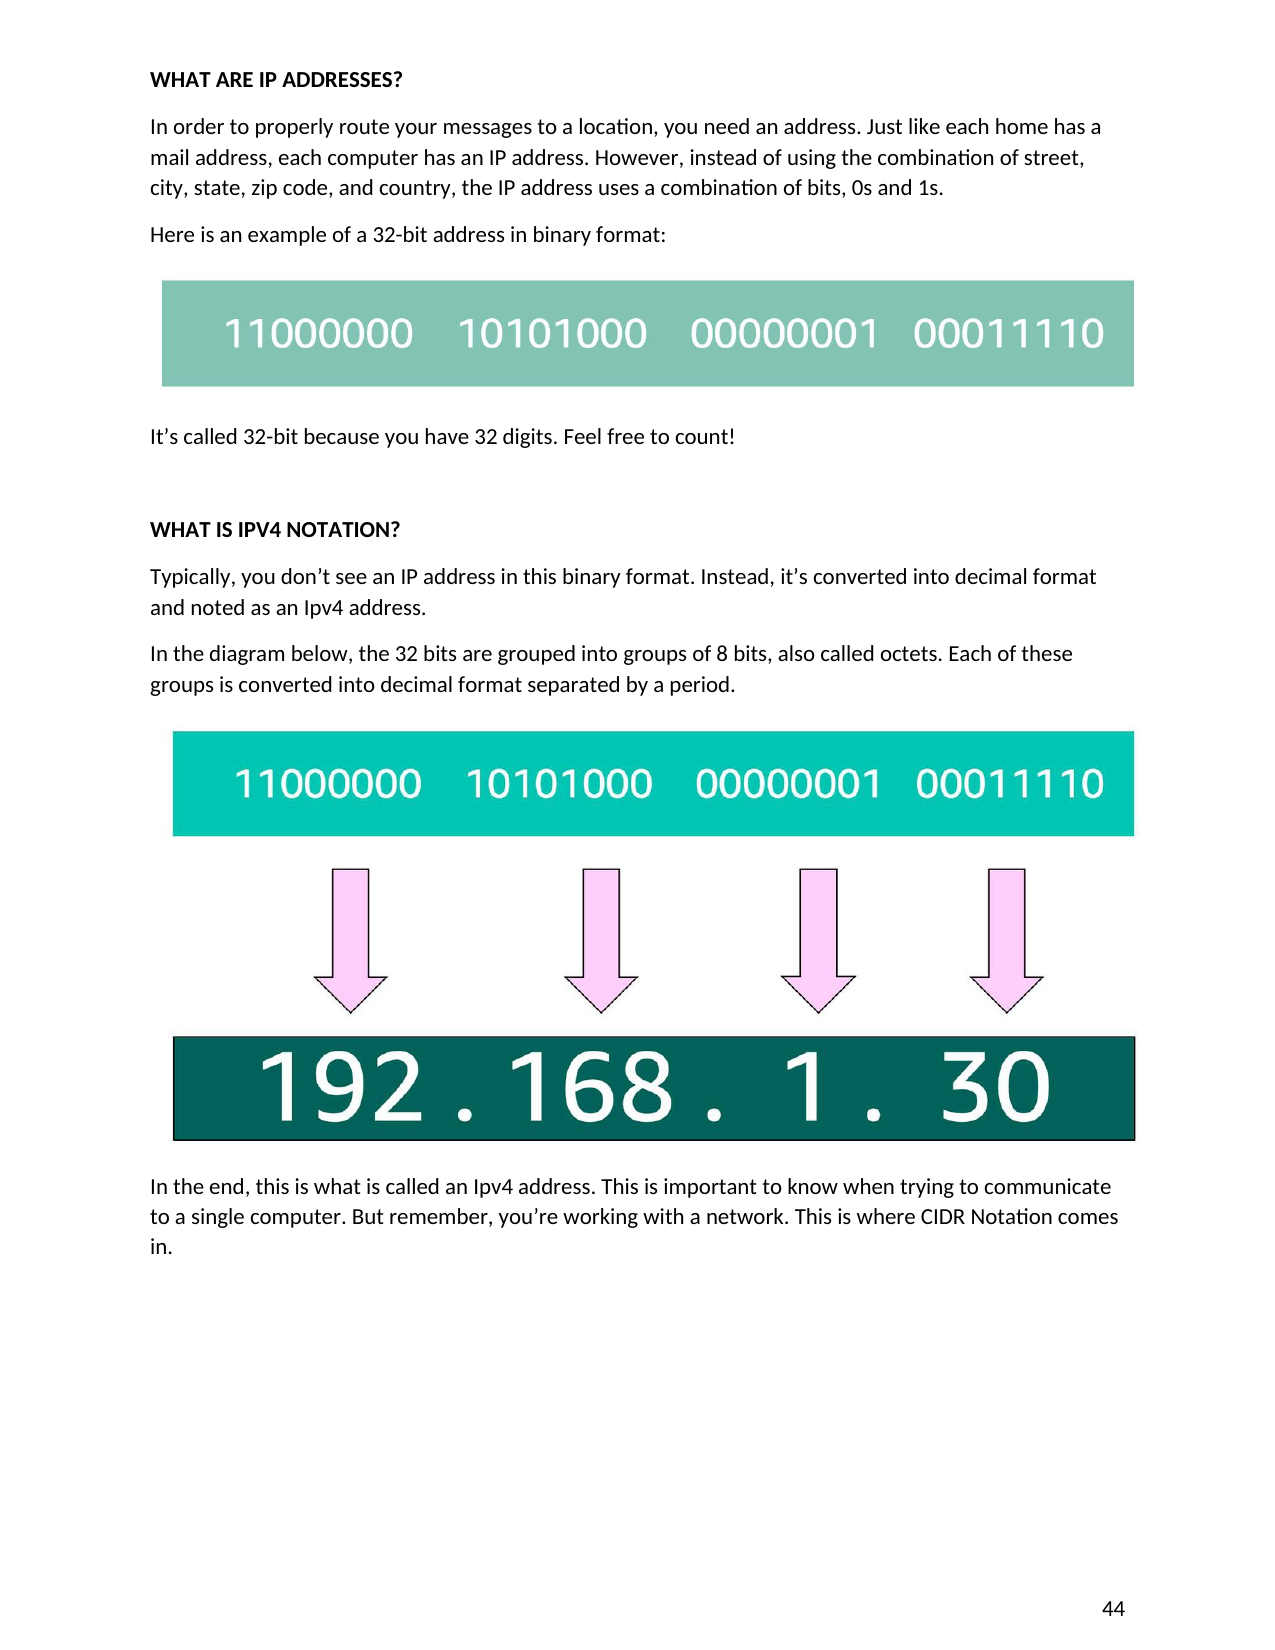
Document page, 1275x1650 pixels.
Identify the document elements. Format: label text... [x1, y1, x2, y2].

text WHAT IS IPV4 NOTATION? [150, 516, 1125, 544]
text Here is an example of a 32-bit address in binary format: [150, 220, 1125, 248]
picture [150, 716, 1150, 1153]
text In order to properly route your messages to a location, you need an address. Just like each home has a mail address, each computer has an IP address. However, instead of using the combination of street, city, state, zip code, and country, the IP address uses a combination of bits, 0s and 1s. [150, 112, 1125, 201]
text WHAT ARE IP ADDRESSES? [150, 66, 1125, 94]
text In the end, this is what is called an Ipv4 address. This is important to know when trying to communicate to a single computer. But remember, you’re working with a network. This is where CIDR Notation comes in. [150, 1172, 1125, 1260]
text Typically, you don’t see an IP address in this binary format. Instead, it’s converted into decimal format and noted as an Ipv4 address. [150, 562, 1125, 621]
text It’s called 32-bit because you have 32 digits. Feel free to count! [150, 422, 1125, 450]
picture [150, 266, 1148, 403]
text In the diagram below, the 32 bits are grouped into groups of 8 bits, also called octets. Each of these groups is converted into decimal format separated by a period. [150, 639, 1125, 698]
